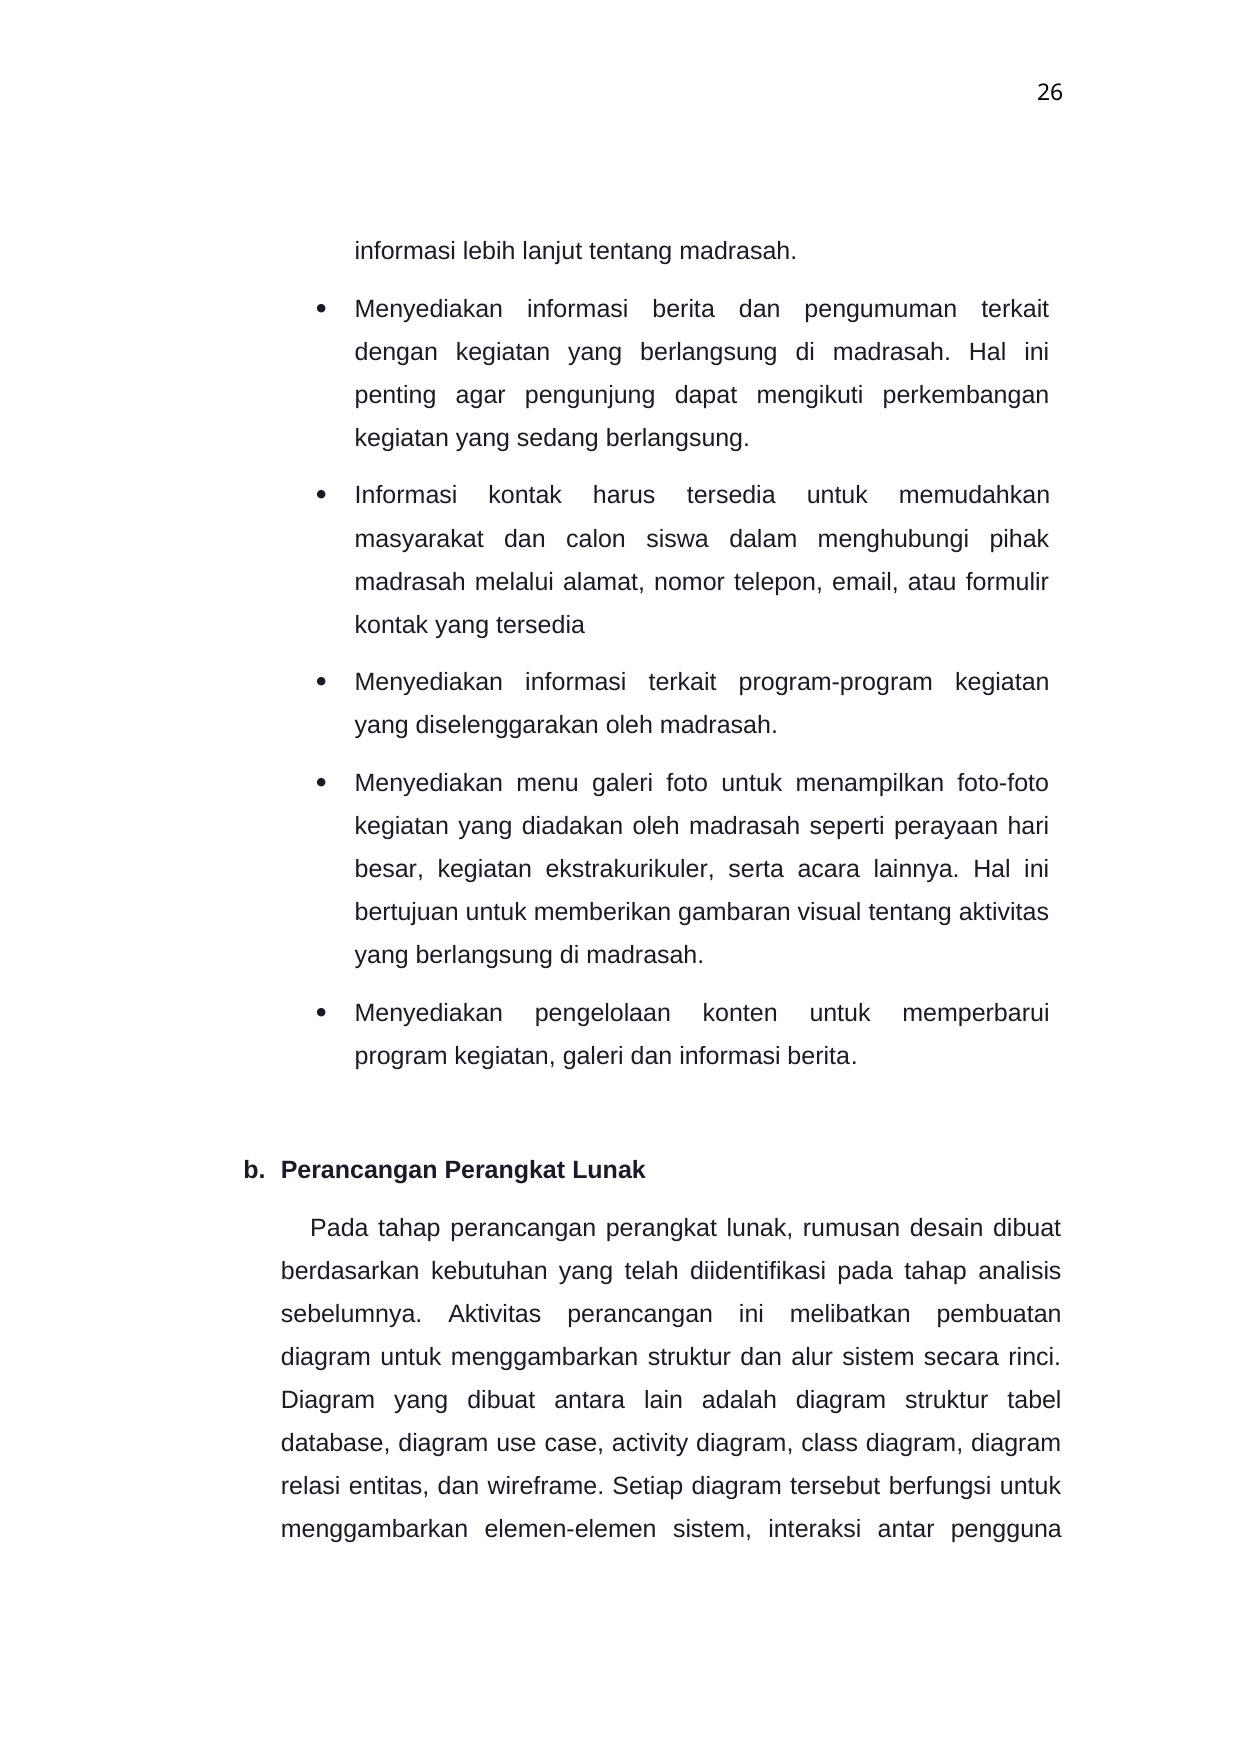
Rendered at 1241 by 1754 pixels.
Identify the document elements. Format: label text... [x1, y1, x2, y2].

list Menyediakan pengelolaan konten untuk memperbarui program kegiatan, galeri dan informasi berita. [317, 997, 1050, 1069]
list Menyediakan informasi terkait program-program kegiatan yang diselenggarakan oleh madrasah. [317, 667, 1050, 739]
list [317, 236, 1050, 265]
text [281, 1213, 1063, 1543]
list Menyediakan informasi berita dan pengumuman terkait dengan kegiatan yang berlangsung di madrasah. Hal ini penting agar pengunjung dapat mengikuti perkembangan kegiatan yang sedang berlangsung. [317, 293, 1050, 452]
list Informasi kontak harus tersedia untuk memudahkan masyarakat dan calon siswa dalam menghubungi pihak madrasah melalui alamat, nomor telepon, email, atau formulir kontak yang tersedia [317, 480, 1050, 638]
list Perancangan Perangkat Lunak [243, 1155, 1050, 1184]
list Menyediakan menu galeri foto untuk menampilkan foto-foto kegiatan yang diadakan oleh madrasah seperti perayaan hari besar, kegiatan ekstrakurikuler, serta acara lainnya. Hal ini bertujuan untuk memberikan gambaran visual tentang aktivitas yang berlangsung di madrasah. [317, 768, 1050, 969]
